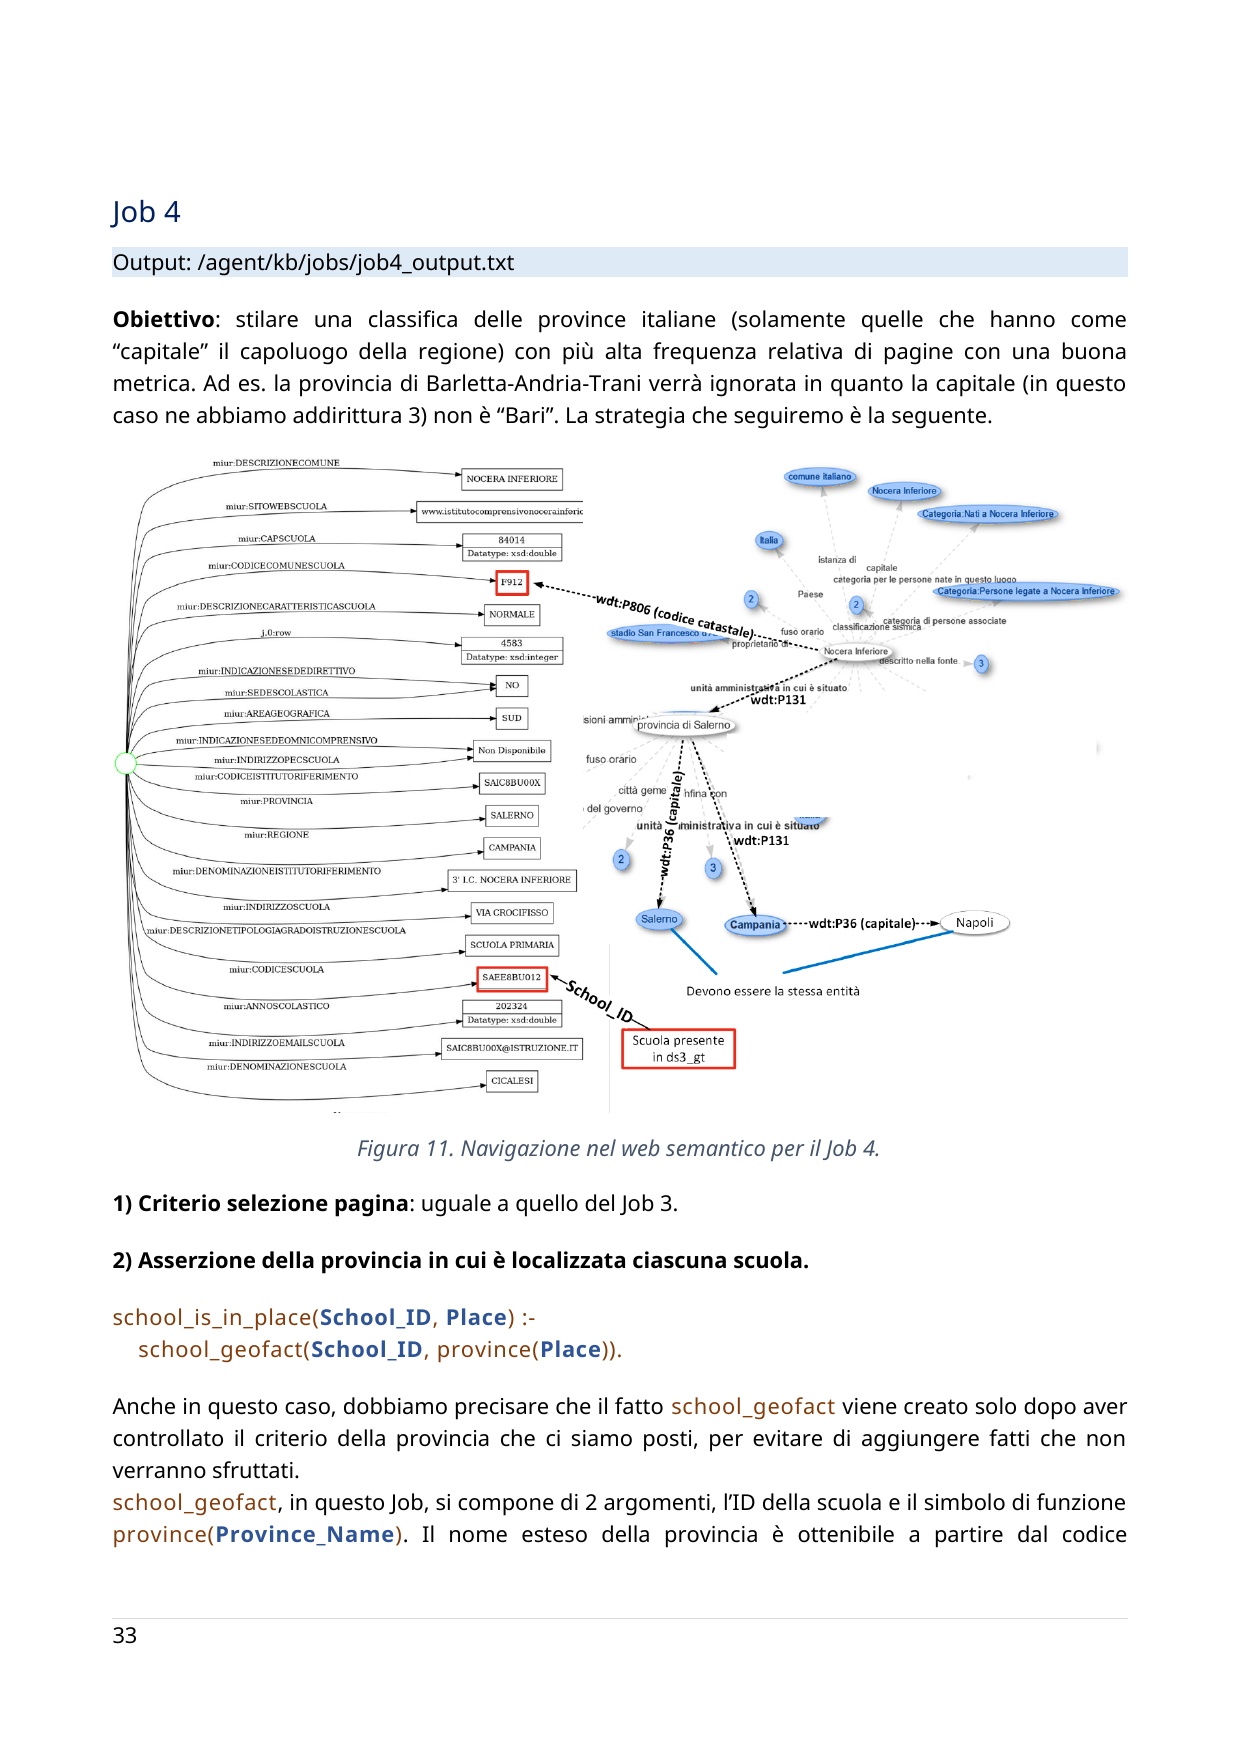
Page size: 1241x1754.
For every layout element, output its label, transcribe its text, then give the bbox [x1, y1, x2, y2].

text 1) Criterio selezione pagina: uguale a quello del Job 3. [112, 1187, 1128, 1217]
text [112, 1391, 1128, 1549]
subtitle Job 4 [112, 192, 1128, 231]
text Obiettivo: stilare una classifica delle province italiane (solamente quelle che hanno come “capitale” il capoluogo della regione) con più alta frequenza relativa di pagine con una buona metrica. Ad es. la provincia di Barletta-Andria-Trani verrà ignorata in quanto la capitale (in questo caso ne abbiamo addirittura 3) non è “Bari”. La strategia che seguiremo è la seguente. [112, 304, 1128, 430]
text Output: /agent/kb/jobs/job4_output.txt [112, 247, 1128, 277]
picture [112, 457, 1129, 1113]
text school_geofact(School_ID, province(Place)). [112, 1334, 1128, 1363]
text school_is_in_place(School_ID, Place) :- [112, 1302, 1128, 1331]
text 2) Asserzione della provincia in cui è localizzata ciascuna scuola. [112, 1244, 1128, 1274]
